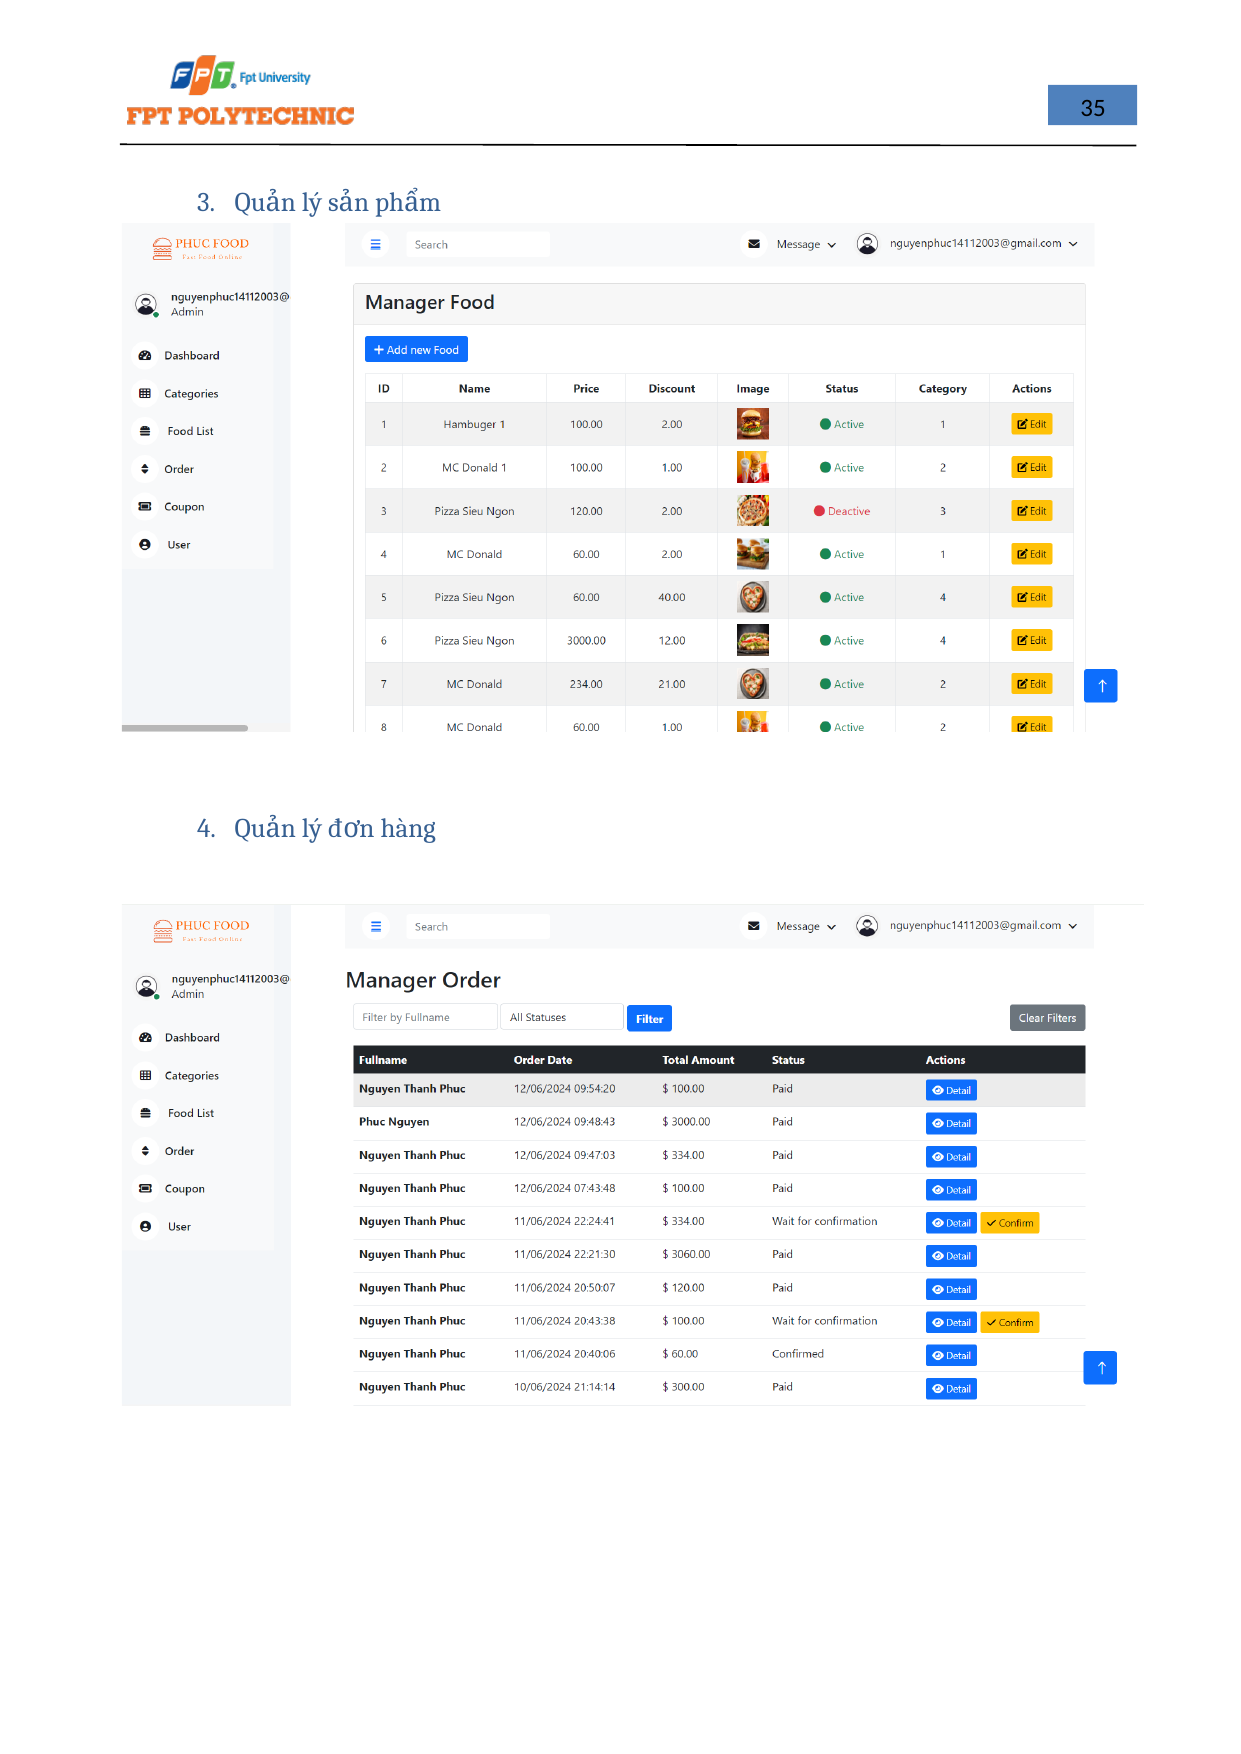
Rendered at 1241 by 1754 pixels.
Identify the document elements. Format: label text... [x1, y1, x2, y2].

picture [120, 50, 369, 134]
picture [121, 223, 1144, 732]
subtitle Quản lý sản phẩm [197, 187, 1144, 219]
subtitle Quản lý đơn hàng [197, 813, 1144, 844]
picture [121, 904, 1144, 1406]
